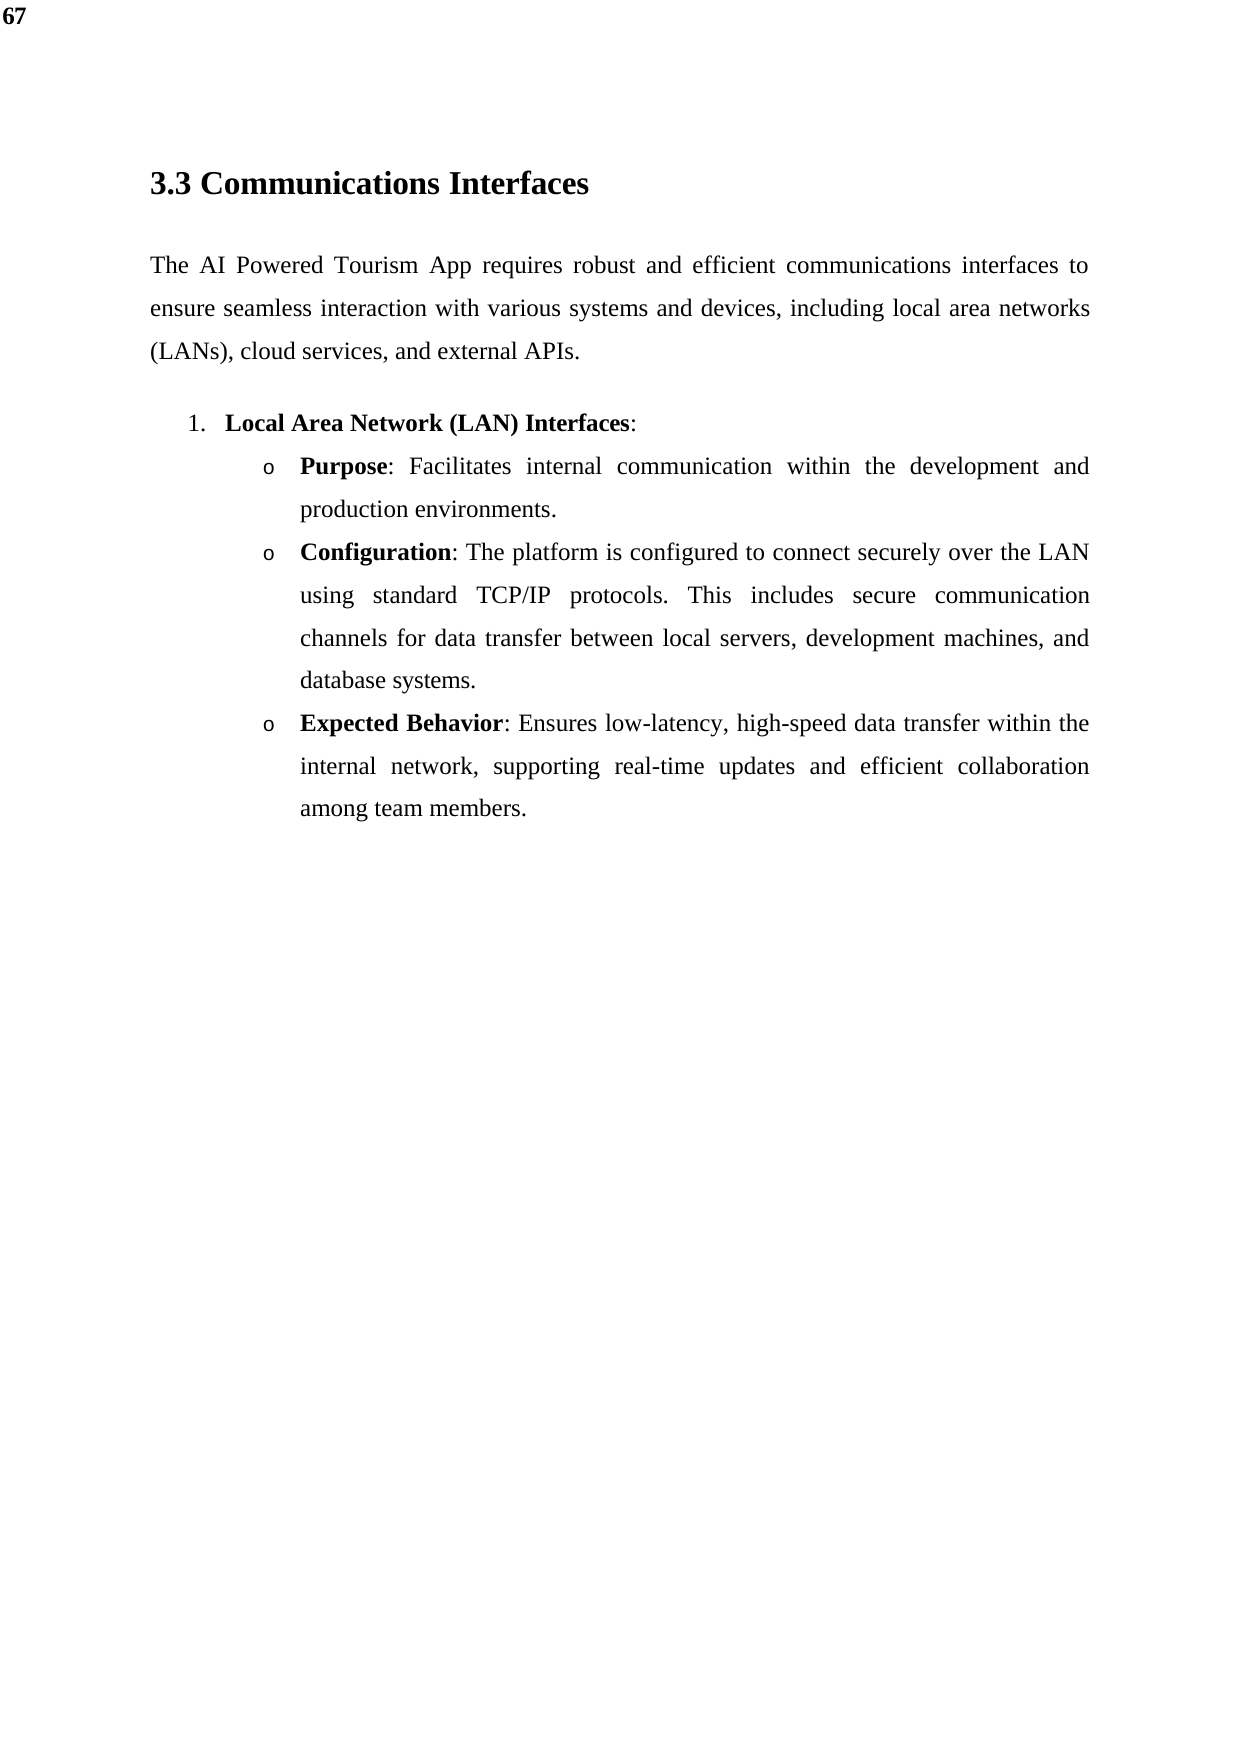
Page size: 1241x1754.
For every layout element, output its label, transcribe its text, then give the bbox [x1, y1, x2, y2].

text The AI Powered Tourism App requires robust and efficient communications interfaces to ensure seamless interaction with various systems and devices, including local area networks (LANs), cloud services, and external APIs. [150, 250, 1090, 365]
subtitle Local Area Network (LAN) Interfaces: [187, 408, 1181, 437]
list Expected Behavior: Ensures low-latency, high-speed data transfer within the internal network, supporting real-time updates and efficient collaboration among team members. [262, 708, 1091, 822]
subtitle Communications Interfaces [150, 163, 1181, 201]
list Configuration: The platform is configured to connect securely over the LAN using standard TCP/IP protocols. This includes secure communication channels for data transfer between local servers, development machines, and database systems. [262, 537, 1090, 694]
list Purpose: Facilitates internal communication within the development and production environments. [262, 451, 1090, 522]
